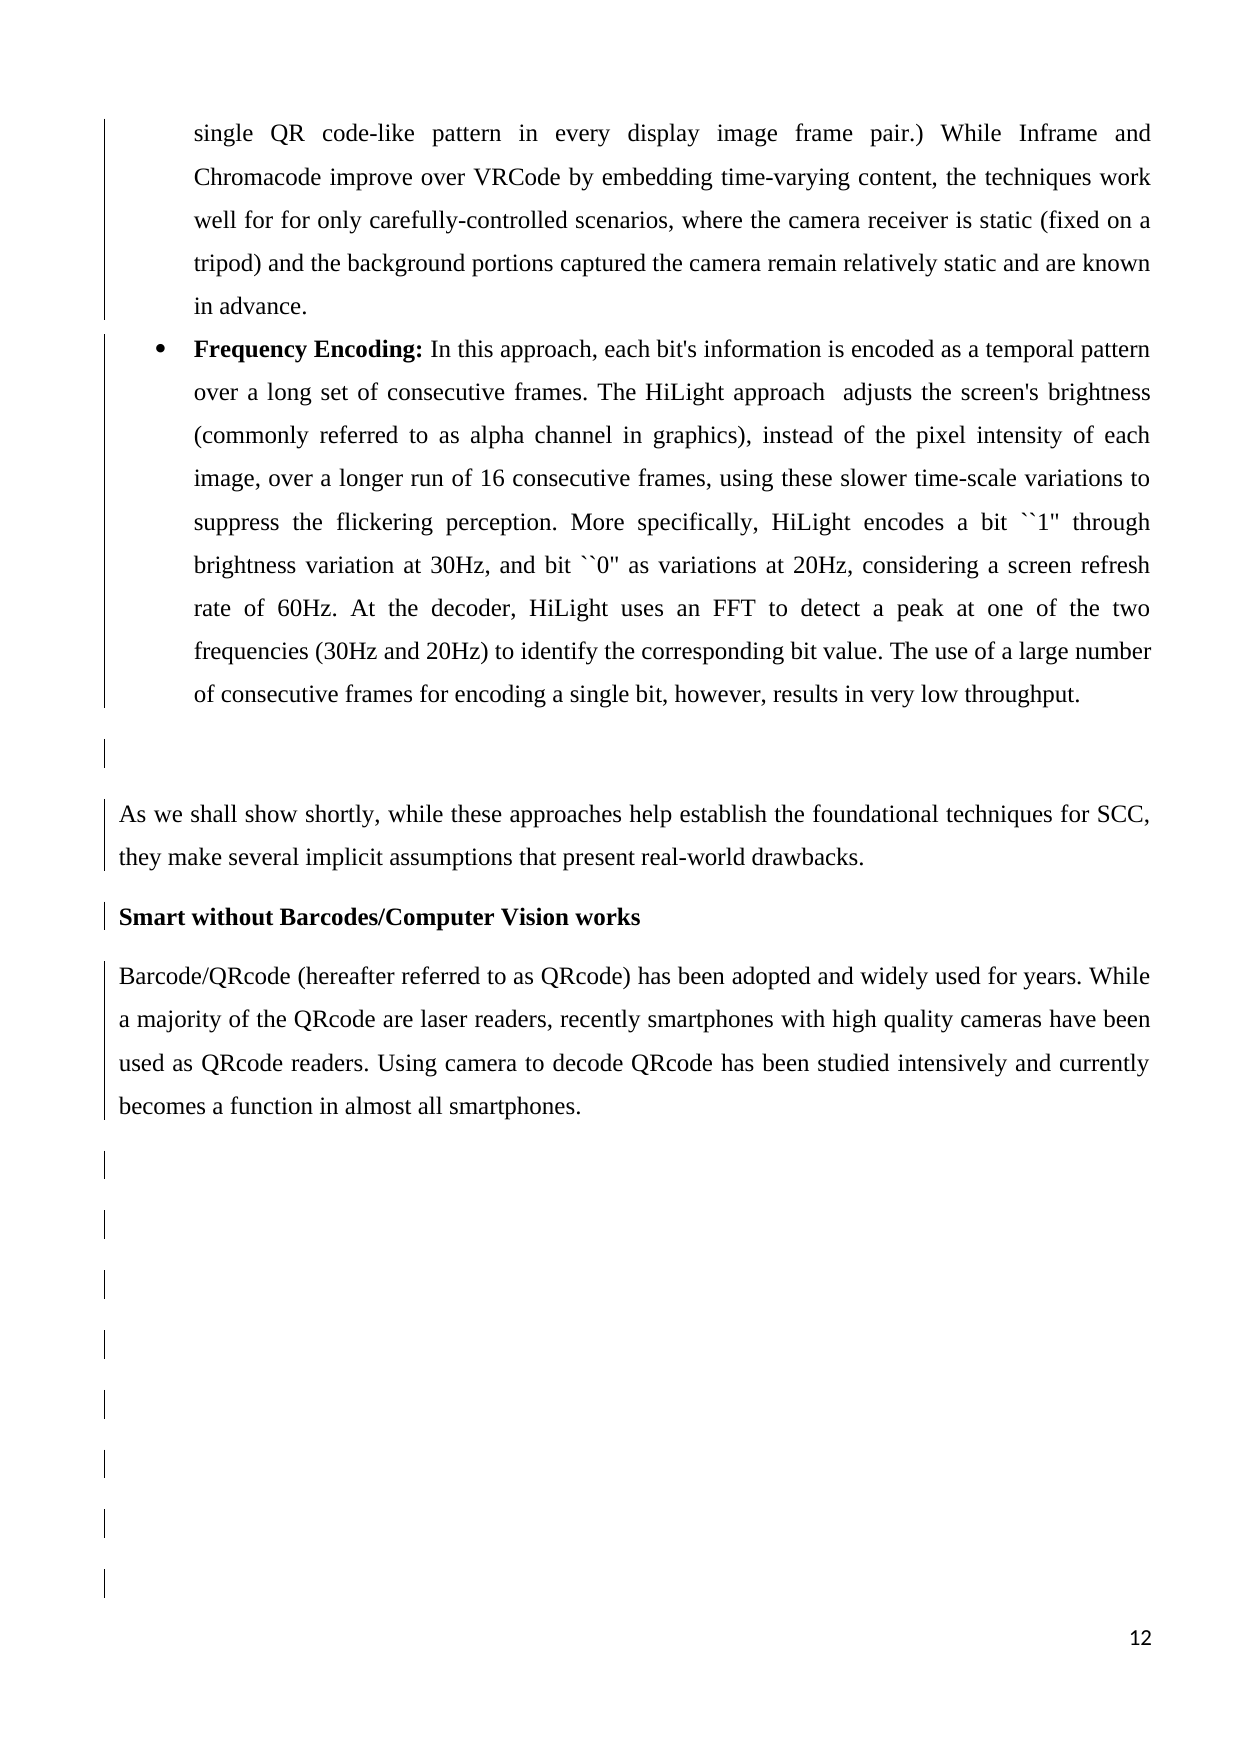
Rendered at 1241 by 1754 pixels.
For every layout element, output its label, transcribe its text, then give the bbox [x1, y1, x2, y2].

text As we shall show shortly, while these approaches help establish the foundational techniques for SCC, they make several implicit assumptions that present real-world drawbacks. [118, 799, 1152, 871]
text Barcode/QRcode (hereafter referred to as QRcode) has been adopted and widely used for years. While a majority of the QRcode are laser readers, recently smartphones with high quality cameras have been used as QRcode readers. Using camera to decode QRcode has been studied intensively and currently becomes a function in almost all smartphones. [118, 961, 1152, 1119]
text Smart without Barcodes/Computer Vision works [118, 902, 1152, 930]
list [193, 118, 1152, 320]
list Frequency Encoding: In this approach, each bit's information is encoded as a temporal pattern over a long set of consecutive frames. The HiLight approach adjusts the screen's brightness (commonly referred to as alpha channel in graphics), instead of the pixel intensity of each image, over a longer run of 16 consecutive frames, using these slower time-scale variations to suppress the flickering perception. More specifically, HiLight encodes a bit ``1" through brightness variation at 30Hz, and bit ``0" as variations at 20Hz, considering a screen refresh rate of 60Hz. At the decoder, HiLight uses an FFT to detect a peak at one of the two frequencies (30Hz and 20Hz) to identify the corresponding bit value. The use of a large number of consecutive frames for encoding a single bit, however, results in very low throughput. [156, 334, 1152, 708]
